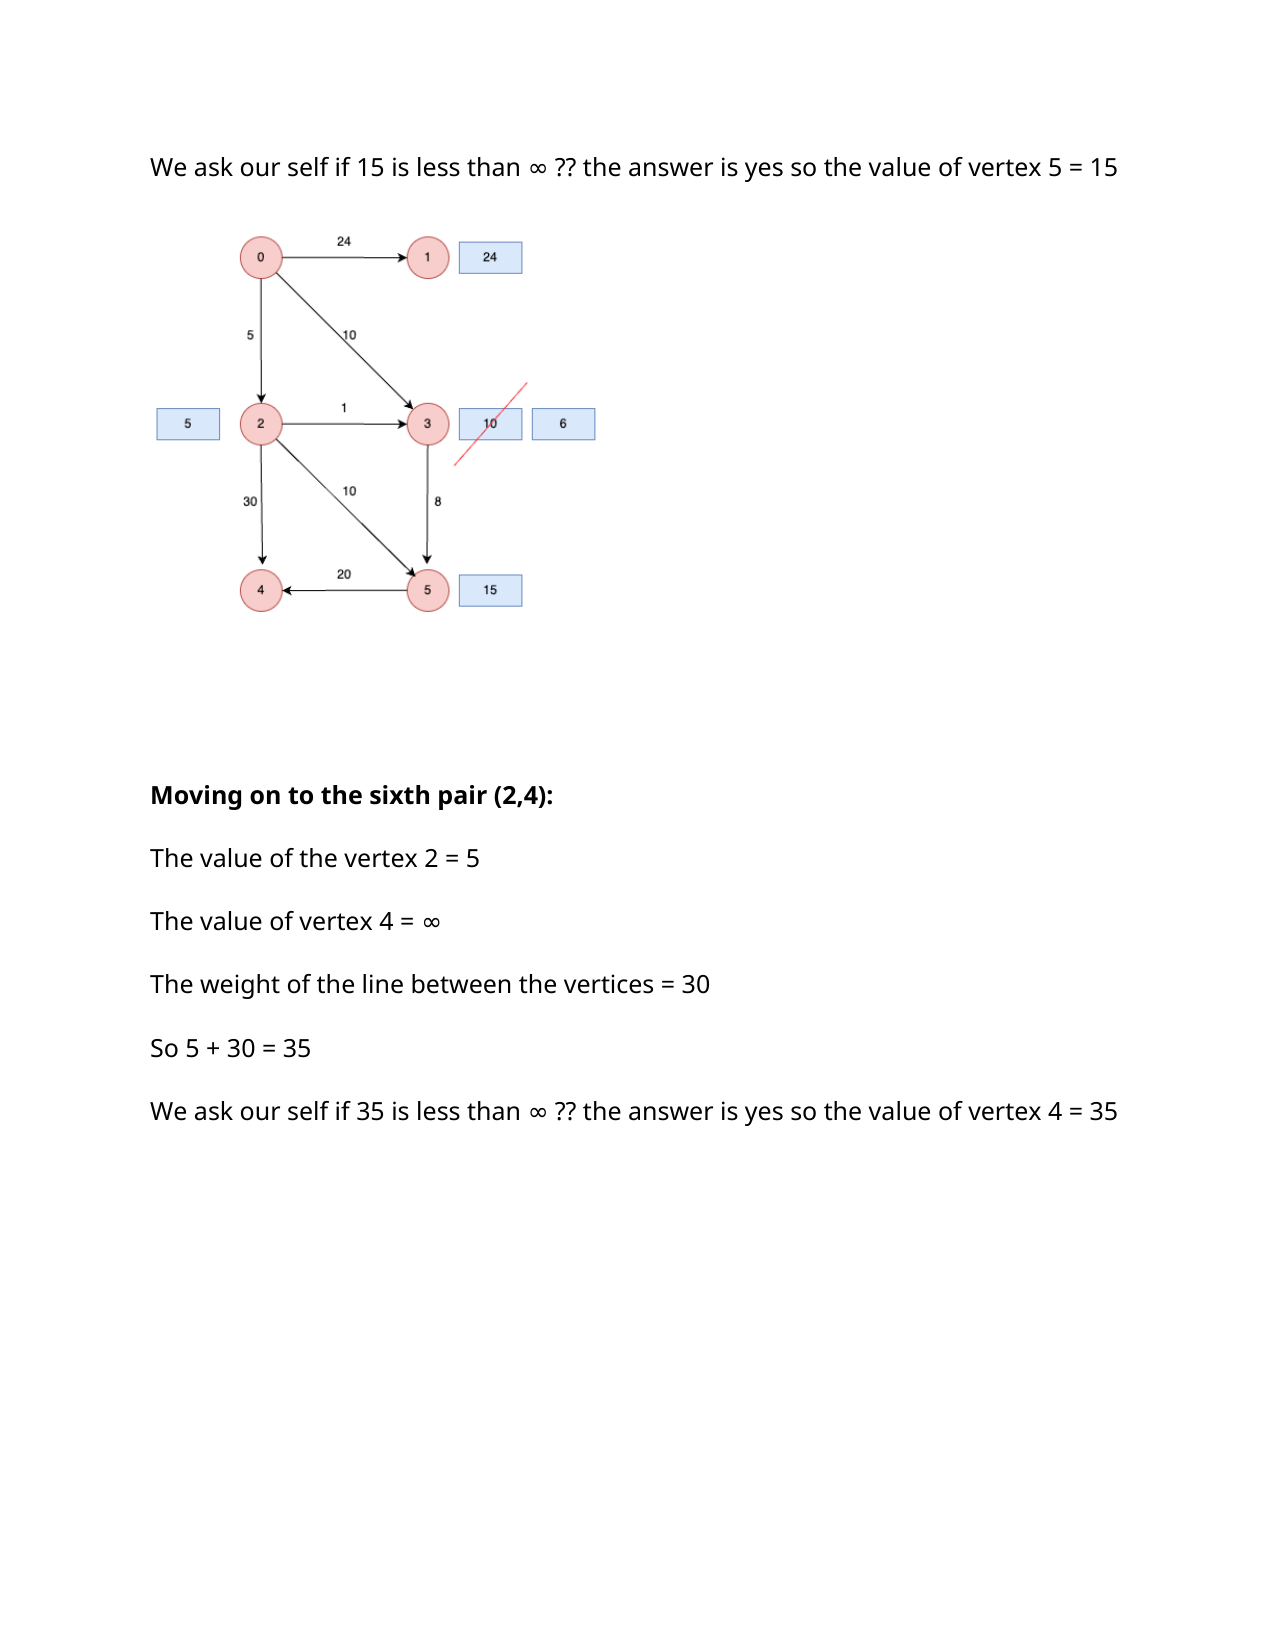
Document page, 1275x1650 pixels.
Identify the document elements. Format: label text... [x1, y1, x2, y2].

text Moving on to the sixth pair (2,4): [150, 777, 1125, 811]
text The value of the vertex 2 = 5 [150, 841, 1125, 875]
text So 5 + 30 = 35 [150, 1030, 1125, 1064]
text The weight of the line between the vertices = 30 [150, 967, 1125, 1001]
picture [150, 213, 598, 622]
text We ask our self if 15 is less than ∞ ?? the answer is yes so the value of vertex 5 = 15 [150, 150, 1125, 184]
text We ask our self if 35 is less than ∞ ?? the answer is yes so the value of vertex 4 = 35 [150, 1093, 1125, 1128]
text The value of vertex 4 = ∞ [150, 904, 1125, 938]
